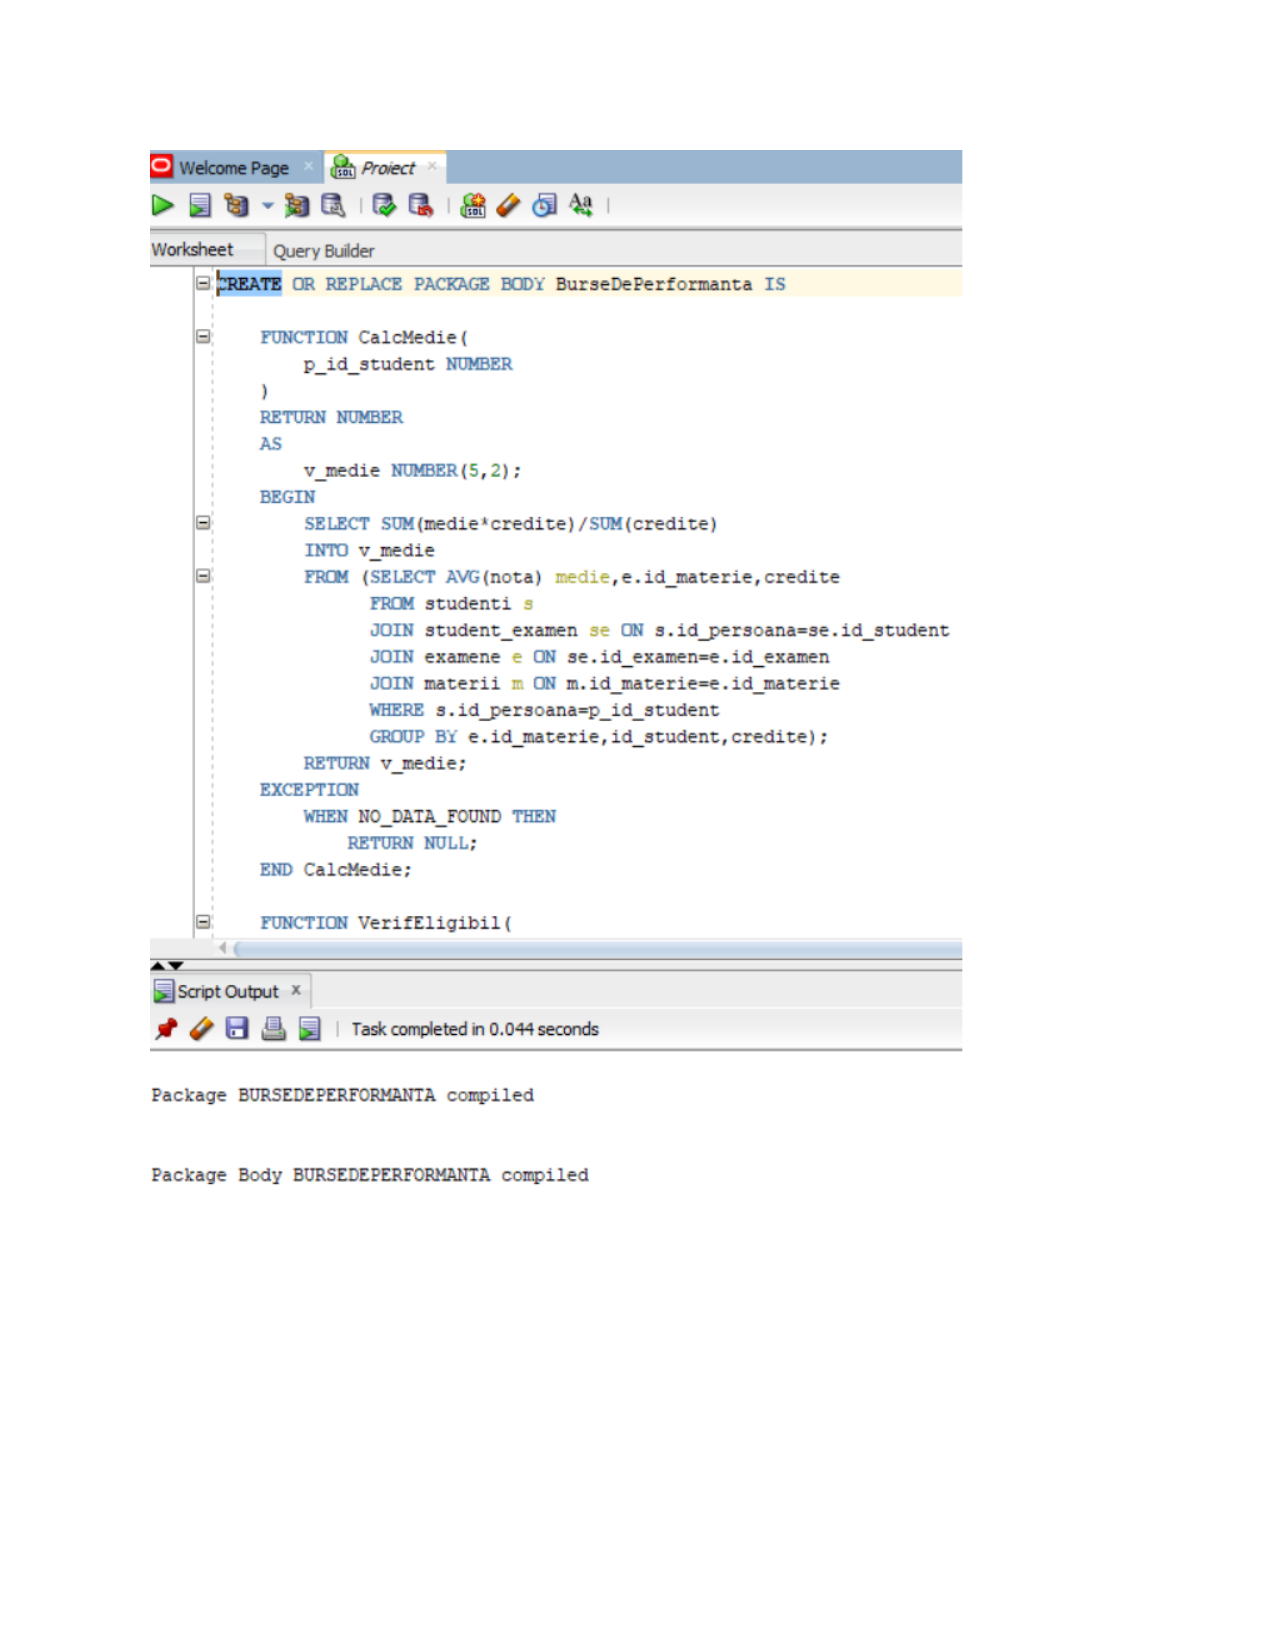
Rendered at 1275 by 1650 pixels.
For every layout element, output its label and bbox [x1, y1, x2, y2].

picture [150, 150, 963, 1213]
